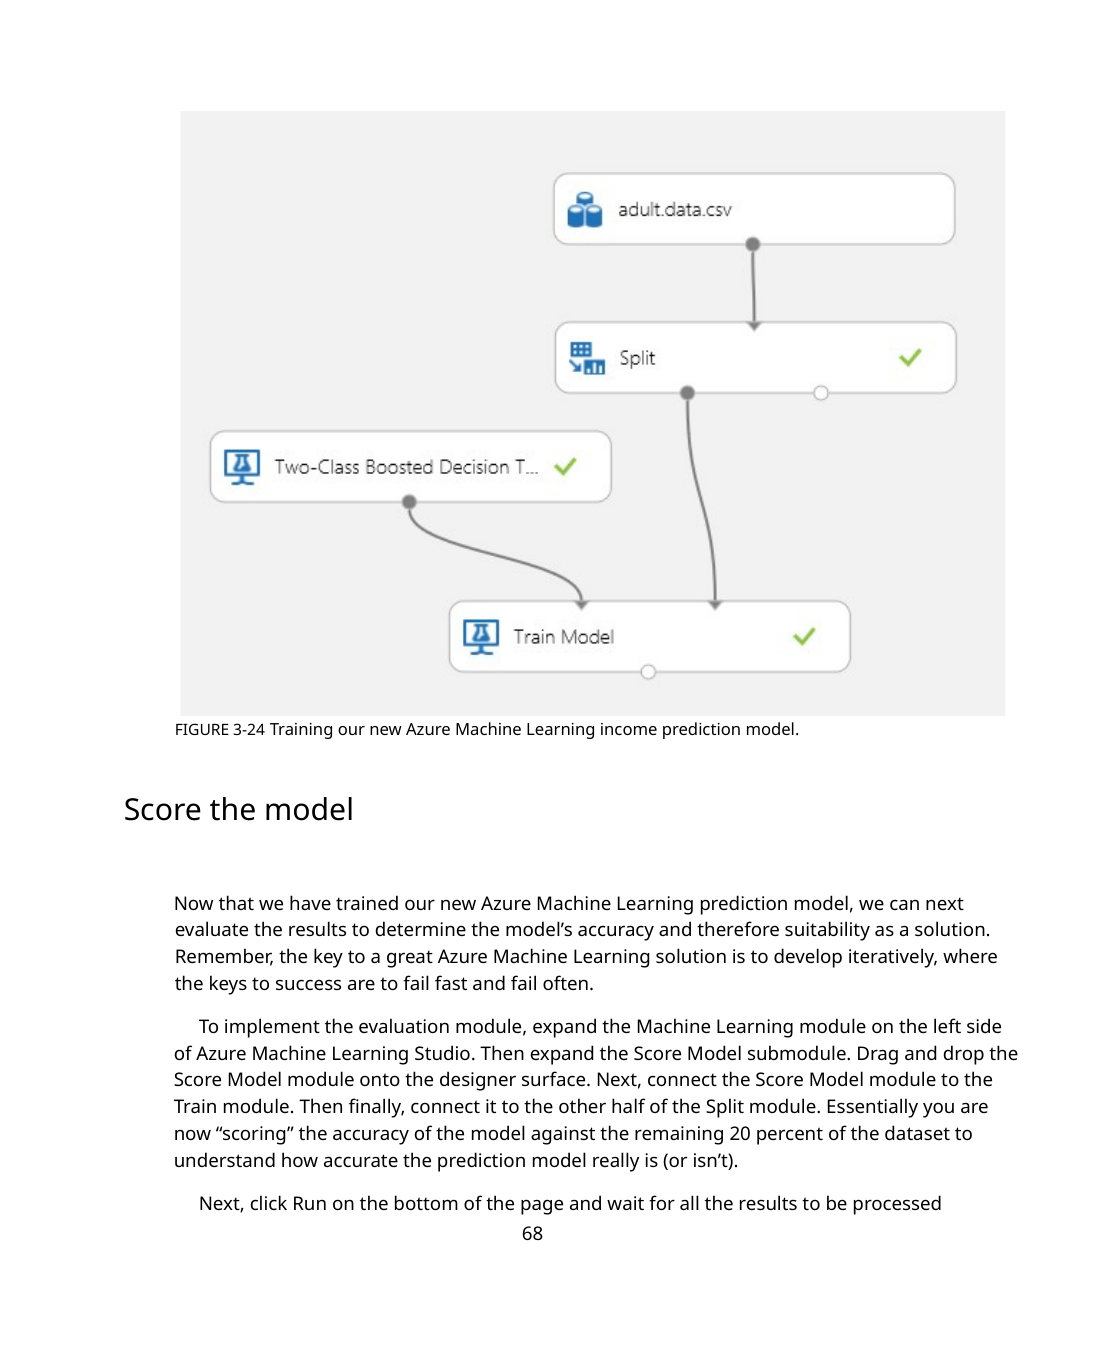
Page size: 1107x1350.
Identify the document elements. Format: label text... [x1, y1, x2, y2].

text To implement the evaluation module, expand the Machine Learning module on the left side of Azure Machine Learning Studio. Then expand the Score Model submodule. Drag and drop the Score Model module onto the designer surface. Next, connect the Score Model module to the Train module. Then finally, connect it to the other half of the Split module. Essentially you are now “scoring” the accuracy of the model against the remaining 20 percent of the dataset to understand how accurate the prediction model really is (or isn’t). [173, 1013, 1019, 1172]
picture [180, 111, 1006, 716]
subtitle Score the model [123, 788, 998, 829]
text Now that we have trained our new Azure Machine Learning prediction model, we can next evaluate the results to determine the model’s accuracy and therefore suitability as a solution. Remember, the key to a great Azure Machine Learning solution is to develop iteratively, where the keys to success are to fail fast and fail often. [173, 890, 1019, 996]
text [173, 1190, 1019, 1216]
text FIGURE 3-24 Training our new Azure Machine Learning income prediction model. [174, 718, 994, 740]
